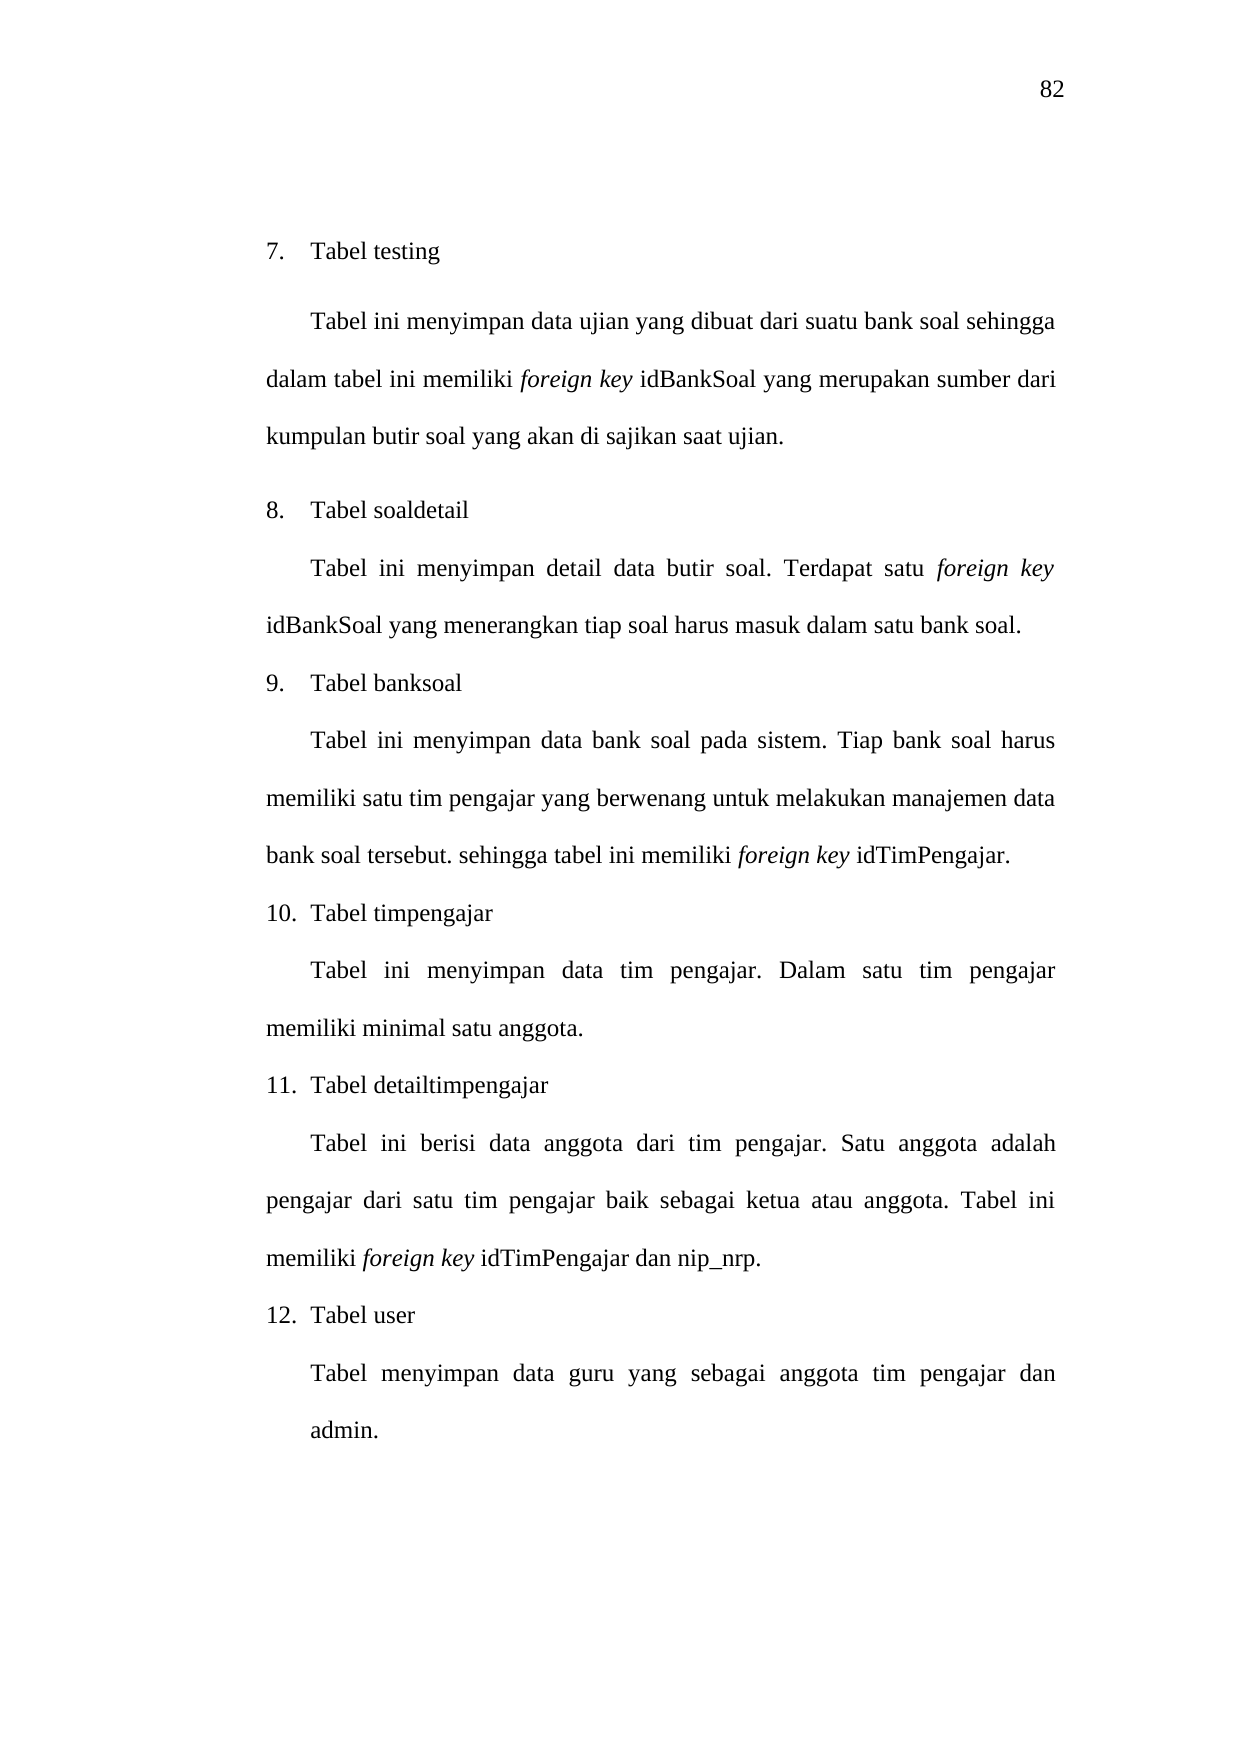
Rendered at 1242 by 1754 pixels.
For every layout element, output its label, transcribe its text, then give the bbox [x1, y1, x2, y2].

list Tabel testing [266, 236, 1056, 265]
list Tabel user [266, 1300, 1056, 1329]
list Tabel menyimpan data guru yang sebagai anggota tim pengajar dan admin. [310, 1358, 1056, 1444]
list Tabel timpengajar [266, 898, 1056, 927]
text Tabel ini menyimpan data ujian yang dibuat dari suatu bank soal sehingga dalam tabel ini memiliki foreign key idBankSoal yang merupakan sumber dari kumpulan butir soal yang akan di sajikan saat ujian. [266, 306, 1056, 450]
list Tabel detailtimpengajar [266, 1070, 1056, 1099]
list Tabel ini menyimpan data tim pengajar. Dalam satu tim pengajar memiliki minimal satu anggota. [266, 955, 1056, 1042]
list Tabel ini berisi data anggota dari tim pengajar. Satu anggota adalah pengajar dari satu tim pengajar baik sebagai ketua atau anggota. Tabel ini memiliki foreign key idTimPengajar dan nip_nrp. [266, 1128, 1056, 1272]
list Tabel ini menyimpan detail data butir soal. Terdapat satu foreign key idBankSoal yang menerangkan tiap soal harus masuk dalam satu bank soal. [266, 553, 1056, 639]
list Tabel banksoal [266, 668, 1056, 697]
list Tabel soaldetail [266, 495, 1056, 524]
list Tabel ini menyimpan data bank soal pada sistem. Tiap bank soal harus memiliki satu tim pengajar yang berwenang untuk melakukan manajemen data bank soal tersebut. sehingga tabel ini memiliki foreign key idTimPengajar. [266, 725, 1056, 869]
